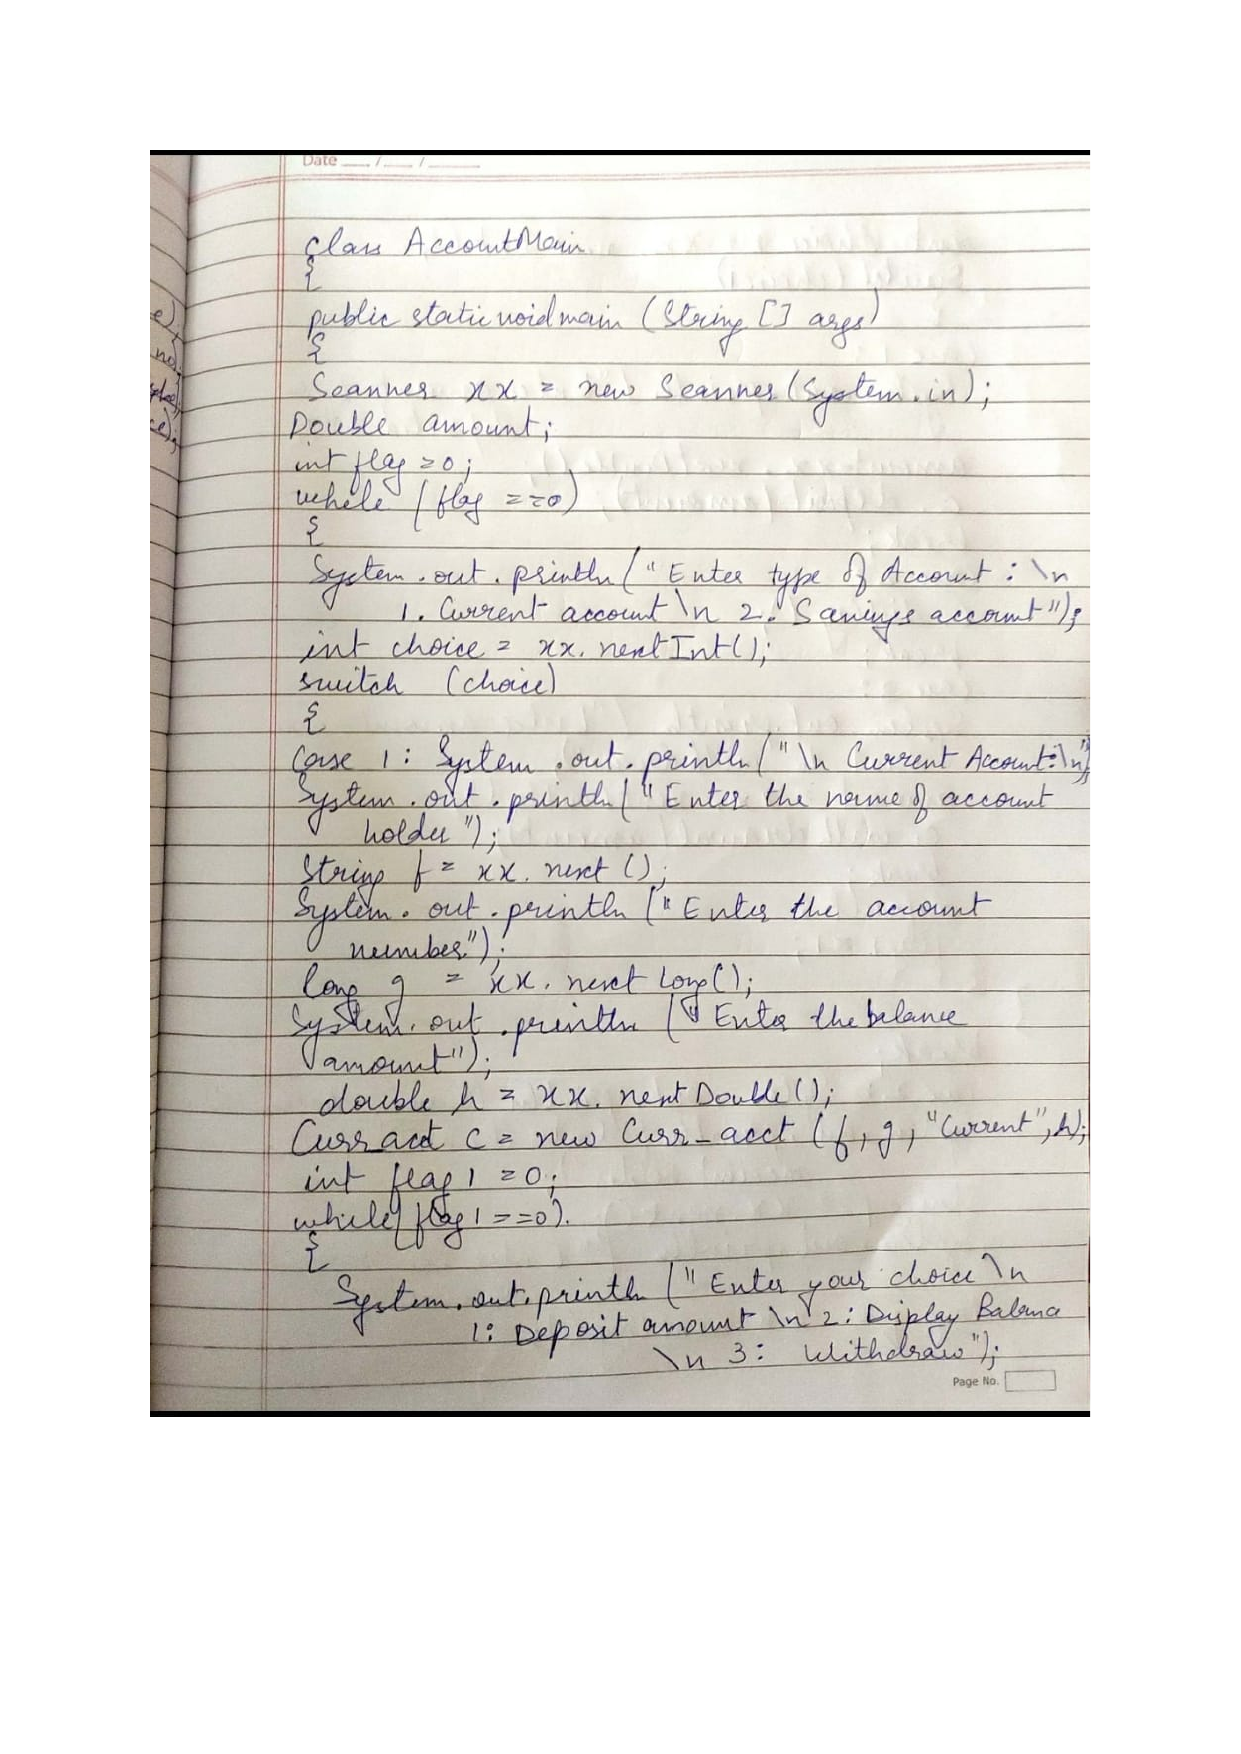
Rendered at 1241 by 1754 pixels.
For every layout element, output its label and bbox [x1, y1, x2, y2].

picture [150, 150, 1091, 1417]
